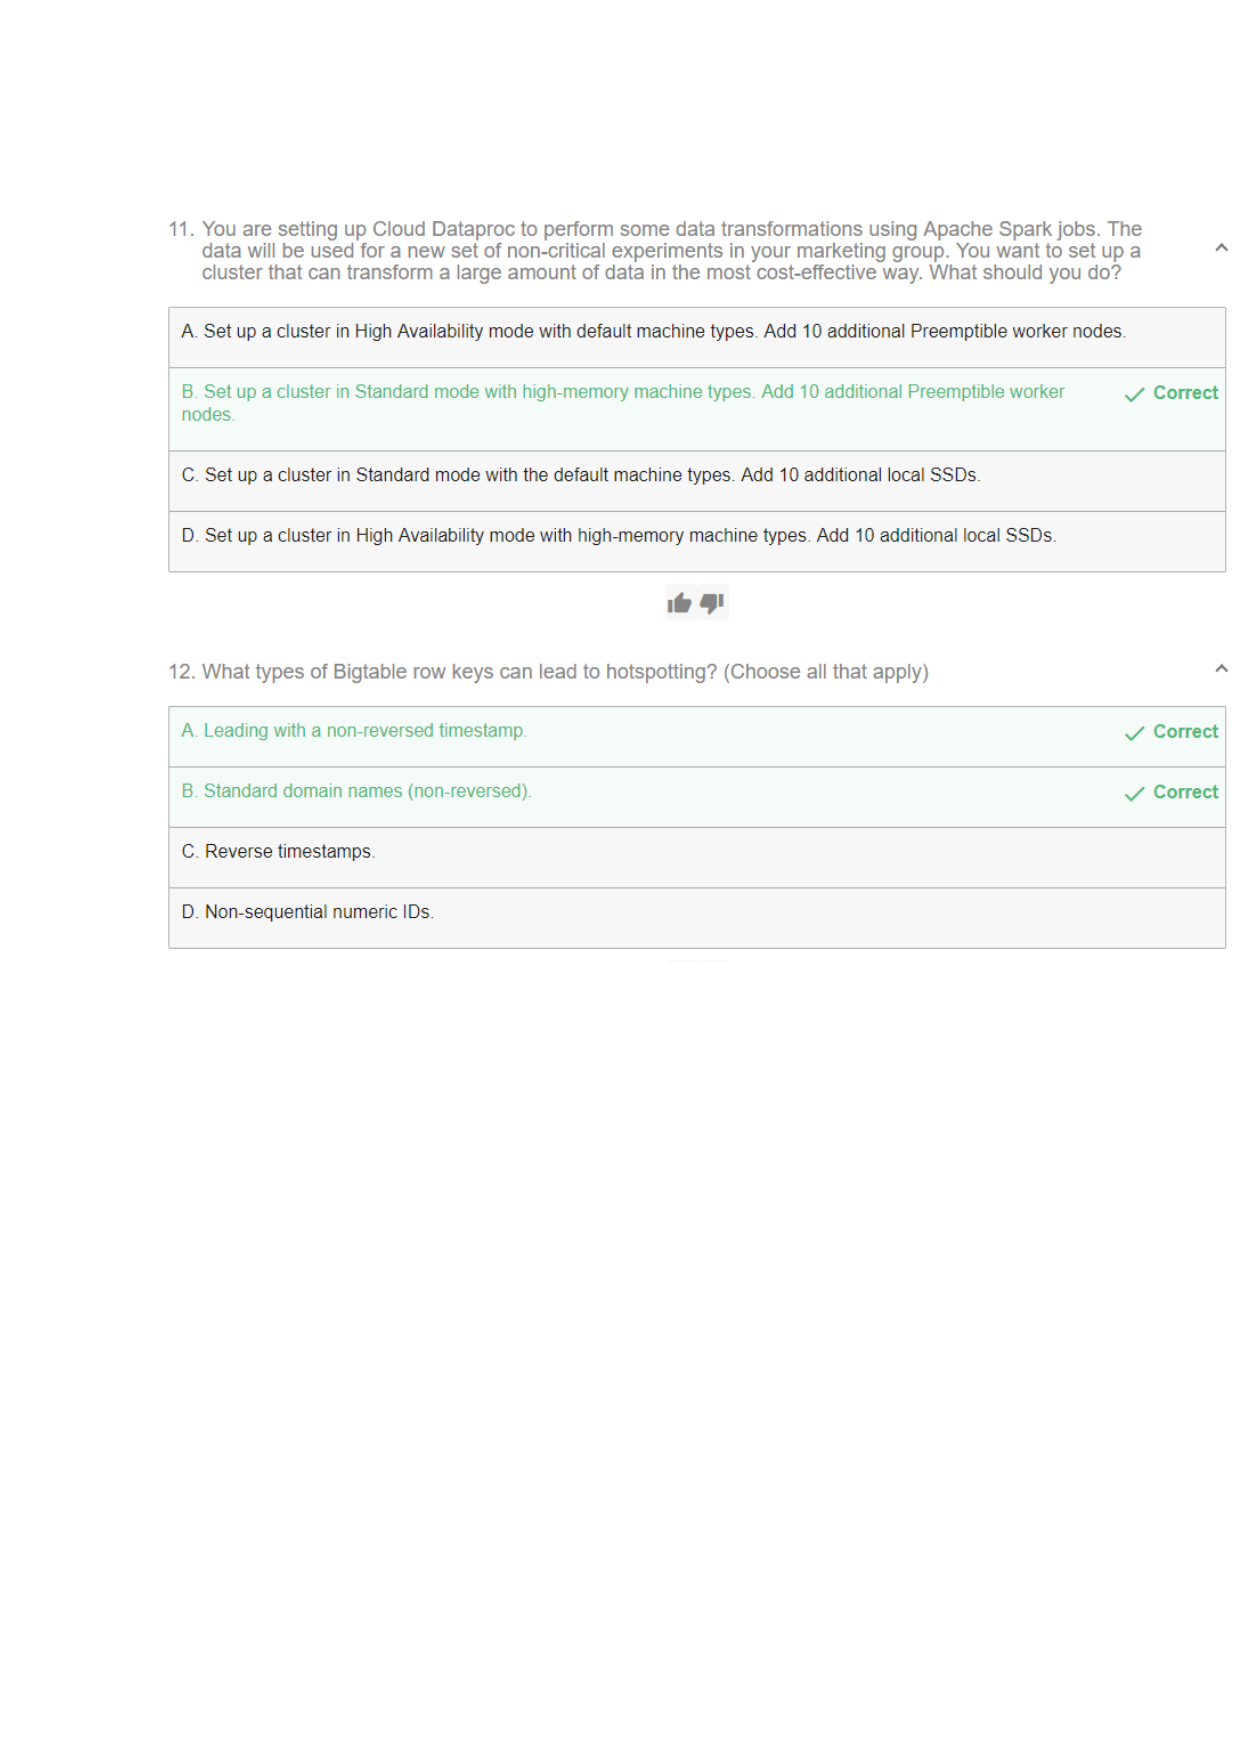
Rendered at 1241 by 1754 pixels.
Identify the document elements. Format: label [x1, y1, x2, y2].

picture [147, 194, 1237, 962]
